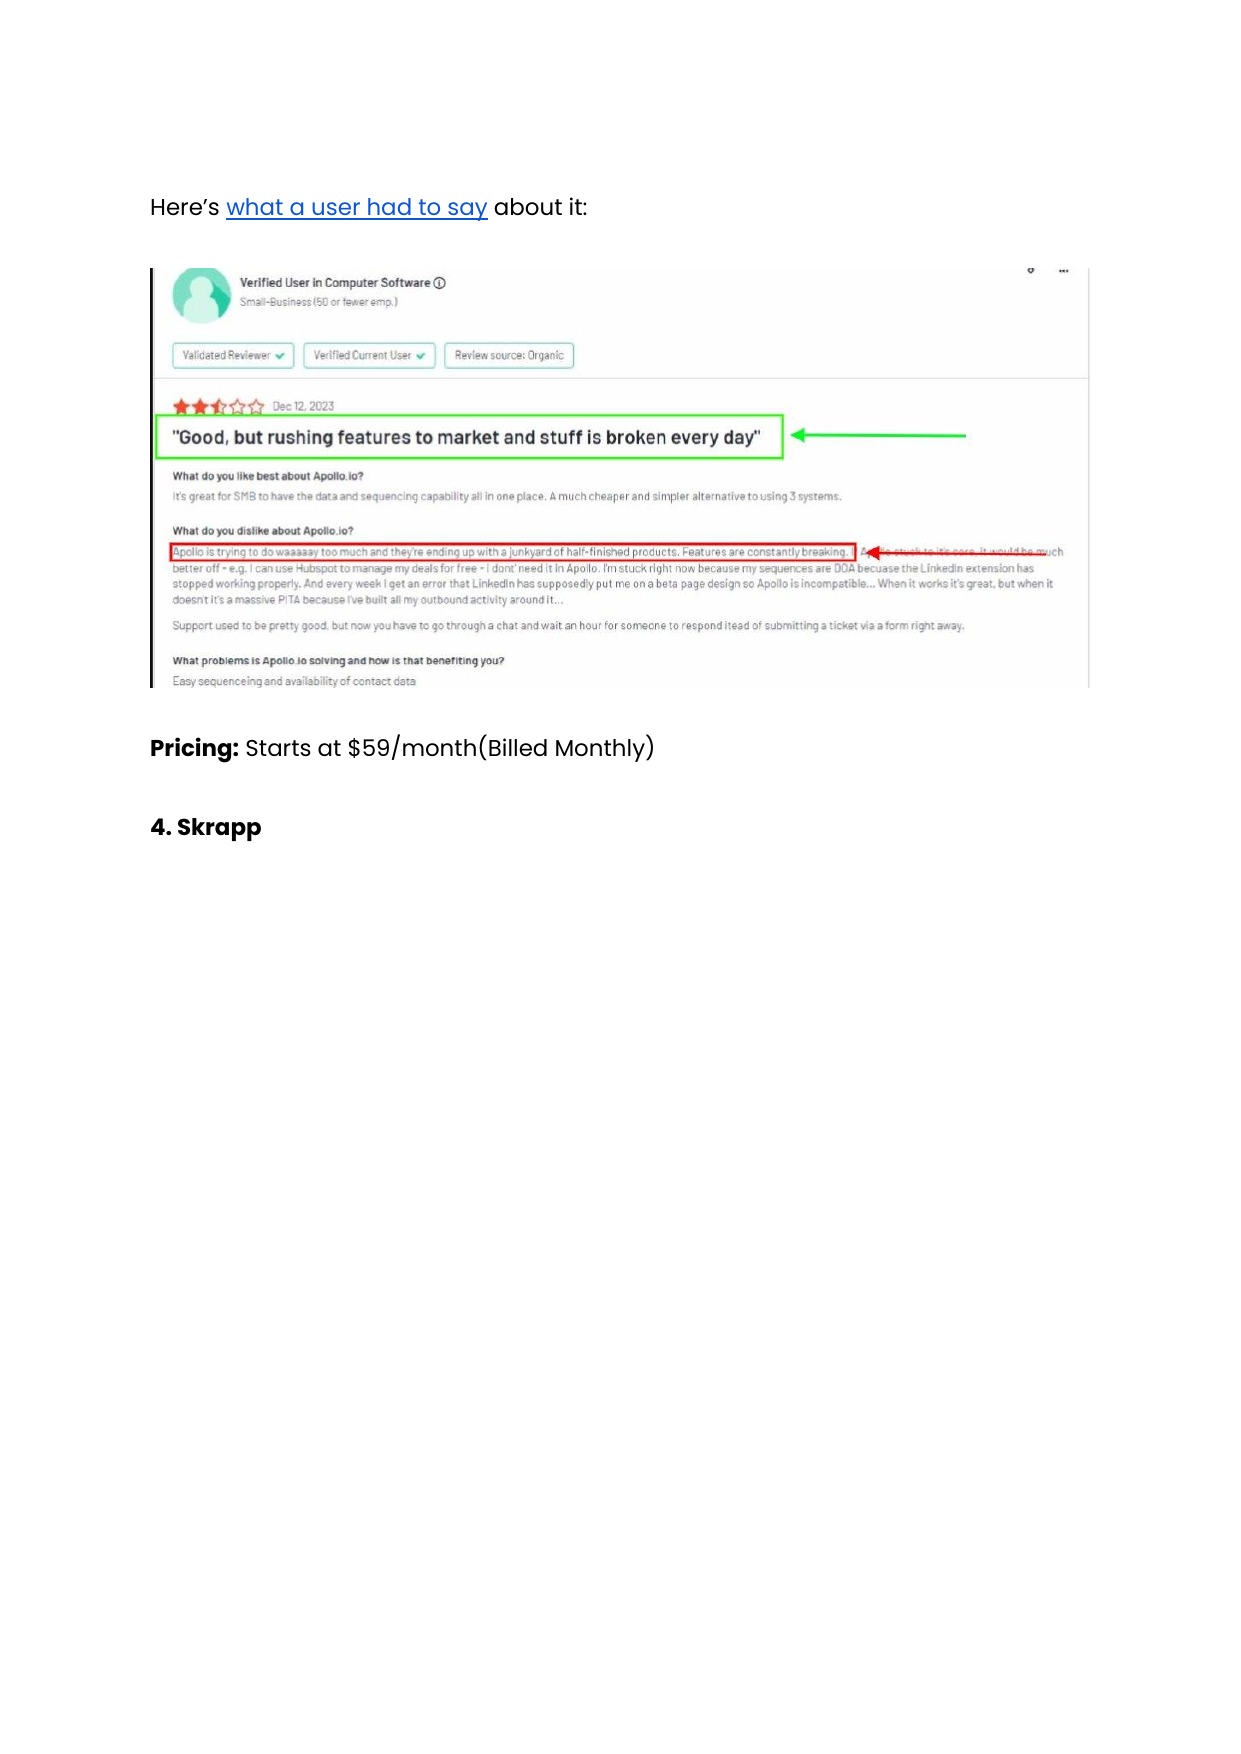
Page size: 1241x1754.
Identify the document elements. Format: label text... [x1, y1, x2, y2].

picture [150, 268, 1091, 688]
text Here’s what a user had to say about it: [150, 189, 1090, 224]
text Pricing: Starts at $59/month(Billed Monthly) [150, 731, 1090, 765]
text 4. Skrapp [150, 809, 1090, 844]
